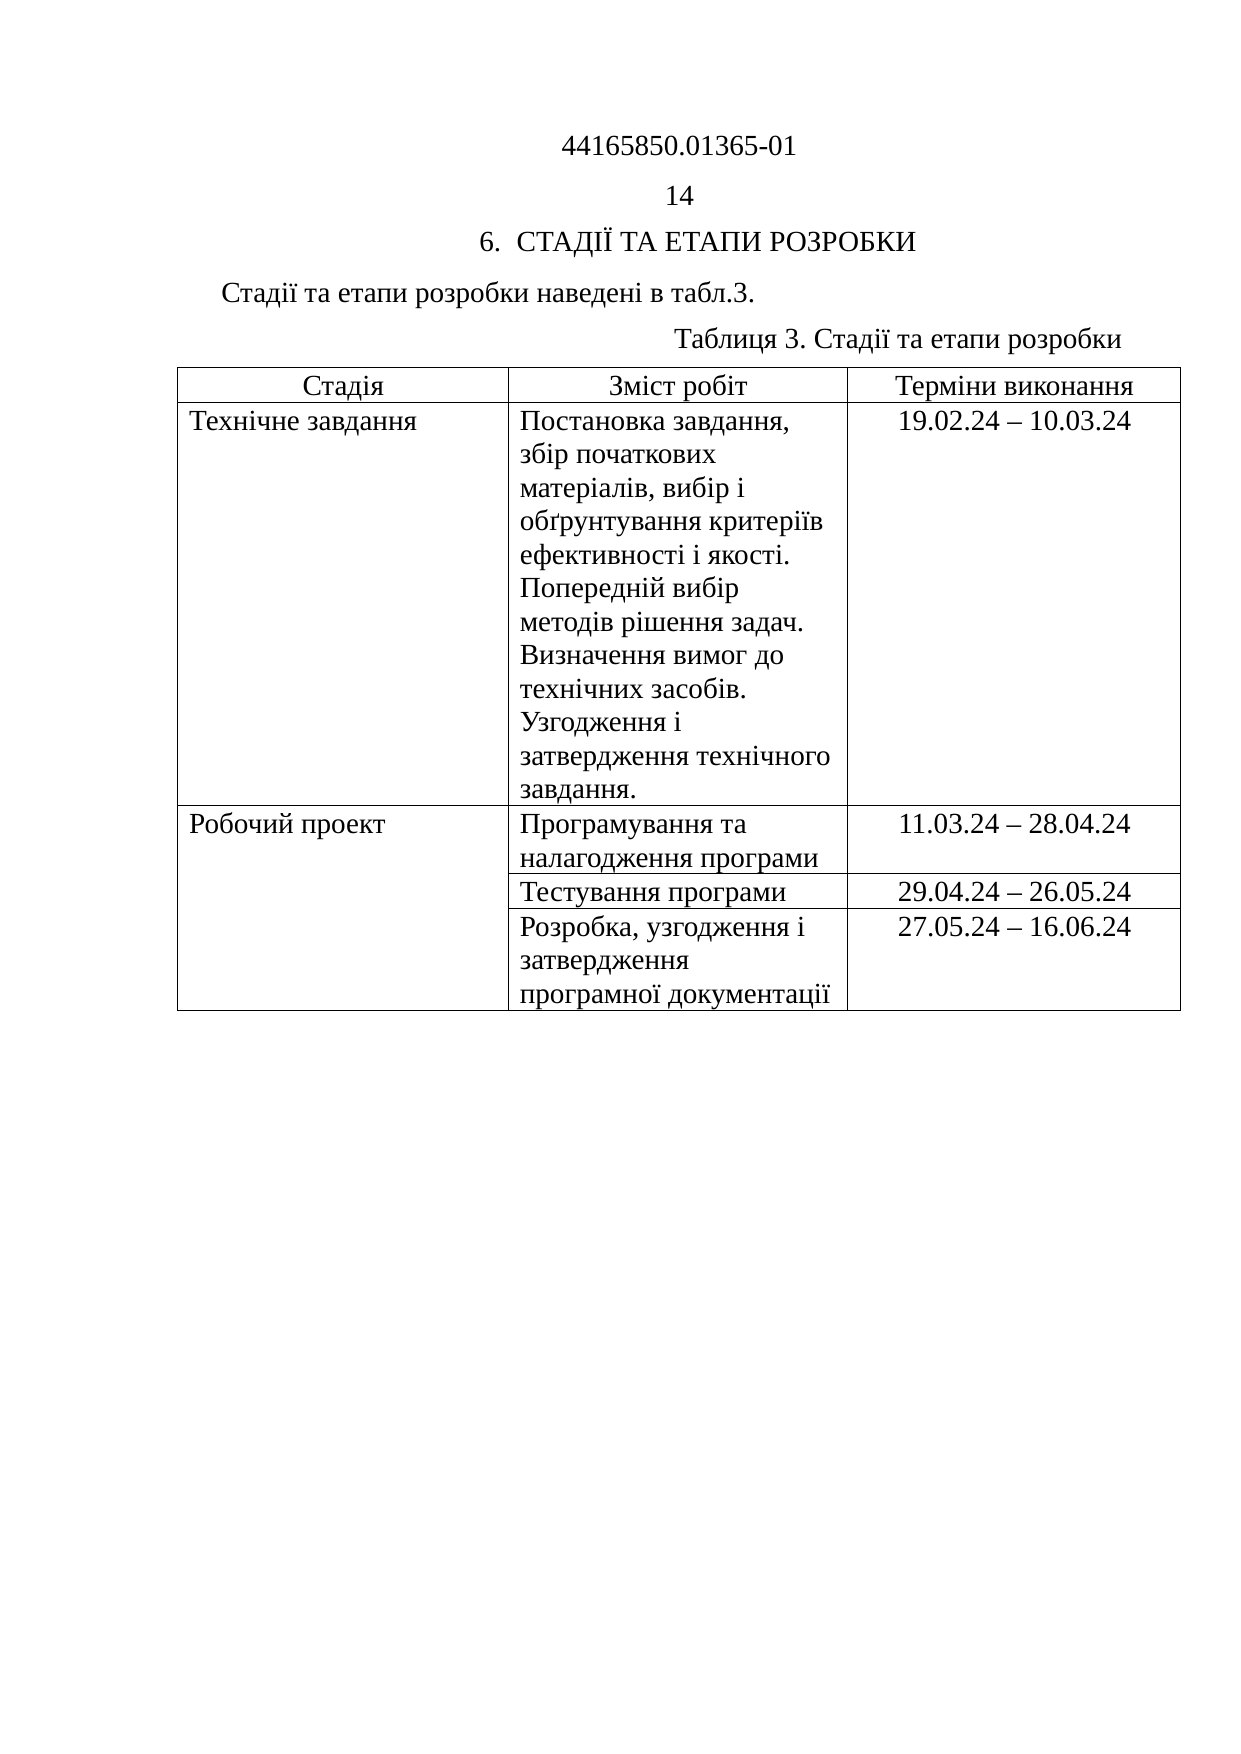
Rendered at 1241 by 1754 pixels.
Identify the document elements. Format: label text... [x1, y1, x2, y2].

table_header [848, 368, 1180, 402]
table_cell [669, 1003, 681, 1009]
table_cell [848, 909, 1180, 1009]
list СТАДІЇ ТА ЕТАПИ РОЗРОБКИ [214, 224, 1181, 258]
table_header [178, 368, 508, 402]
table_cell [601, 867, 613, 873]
text 44165850.01365-01 [177, 128, 1181, 162]
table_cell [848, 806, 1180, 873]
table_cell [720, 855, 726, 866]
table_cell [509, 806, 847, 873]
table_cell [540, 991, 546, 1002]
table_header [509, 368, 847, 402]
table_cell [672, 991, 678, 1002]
text Таблиця 3. Стадії та етапи розробки [215, 321, 1122, 354]
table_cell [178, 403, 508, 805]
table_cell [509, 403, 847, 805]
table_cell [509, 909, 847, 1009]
list Стадії та етапи розробки наведені в табл.3. [221, 275, 1122, 308]
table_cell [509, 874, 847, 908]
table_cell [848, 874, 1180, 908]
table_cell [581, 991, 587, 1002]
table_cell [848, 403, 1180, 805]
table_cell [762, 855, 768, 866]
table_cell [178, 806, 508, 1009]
text 14 [177, 178, 1181, 212]
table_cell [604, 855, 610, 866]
